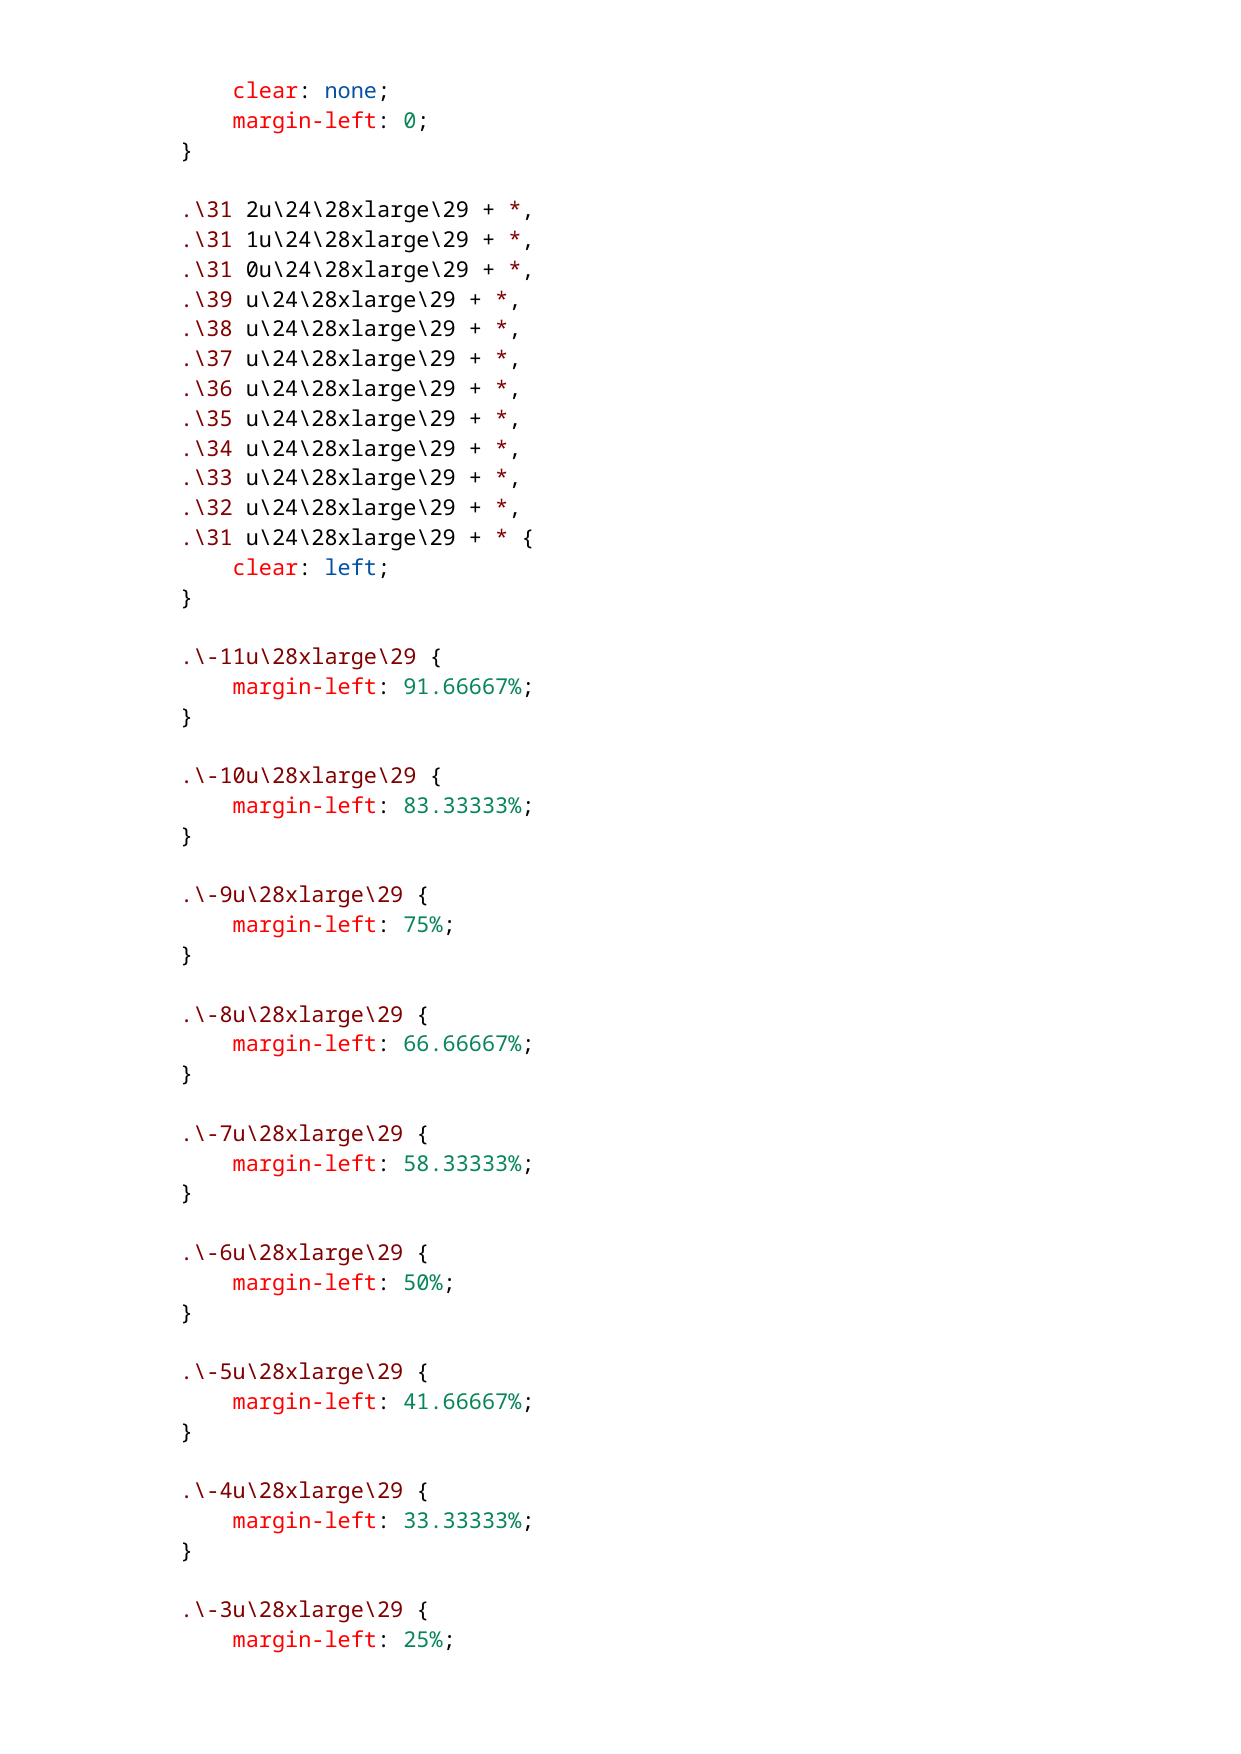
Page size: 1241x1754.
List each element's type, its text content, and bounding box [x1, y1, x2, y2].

text } [75, 939, 1165, 969]
text .\35 u\24\28xlarge\29 + *, [75, 403, 1165, 432]
text .\-4u\28xlarge\29 { [75, 1475, 1165, 1505]
text } [75, 134, 1165, 164]
text margin-left: 25%; [75, 1624, 1165, 1654]
text } [75, 581, 1165, 611]
text } [75, 1535, 1165, 1564]
text margin-left: 75%; [75, 909, 1165, 939]
text .\31 u\24\28xlarge\29 + * { [75, 522, 1165, 552]
text .\37 u\24\28xlarge\29 + *, [75, 343, 1165, 373]
text margin-left: 50%; [75, 1267, 1165, 1296]
text } [75, 1416, 1165, 1445]
text margin-left: 66.66667%; [75, 1028, 1165, 1058]
text .\-6u\28xlarge\29 { [75, 1237, 1165, 1267]
text } [75, 1177, 1165, 1207]
text .\32 u\24\28xlarge\29 + *, [75, 492, 1165, 522]
text .\36 u\24\28xlarge\29 + *, [75, 373, 1165, 403]
text margin-left: 41.66667%; [75, 1386, 1165, 1416]
text margin-left: 83.33333%; [75, 790, 1165, 820]
text .\33 u\24\28xlarge\29 + *, [75, 462, 1165, 492]
text clear: left; [75, 552, 1165, 581]
text .\39 u\24\28xlarge\29 + *, [75, 283, 1165, 313]
text .\31 1u\24\28xlarge\29 + *, [75, 224, 1165, 254]
text .\31 0u\24\28xlarge\29 + *, [75, 254, 1165, 283]
text clear: none; [75, 75, 1165, 105]
text } [75, 820, 1165, 849]
text } [75, 1058, 1165, 1088]
text .\-3u\28xlarge\29 { [75, 1594, 1165, 1624]
text margin-left: 58.33333%; [75, 1147, 1165, 1177]
text .\-11u\28xlarge\29 { [75, 641, 1165, 671]
text .\-5u\28xlarge\29 { [75, 1356, 1165, 1386]
text } [75, 1296, 1165, 1326]
text .\-7u\28xlarge\29 { [75, 1118, 1165, 1147]
text margin-left: 0; [75, 105, 1165, 134]
text .\-10u\28xlarge\29 { [75, 760, 1165, 790]
text .\31 2u\24\28xlarge\29 + *, [75, 194, 1165, 224]
text .\34 u\24\28xlarge\29 + *, [75, 432, 1165, 462]
text .\-8u\28xlarge\29 { [75, 998, 1165, 1028]
text margin-left: 33.33333%; [75, 1505, 1165, 1535]
text margin-left: 91.66667%; [75, 671, 1165, 701]
text } [75, 701, 1165, 730]
text .\-9u\28xlarge\29 { [75, 879, 1165, 909]
text .\38 u\24\28xlarge\29 + *, [75, 313, 1165, 343]
